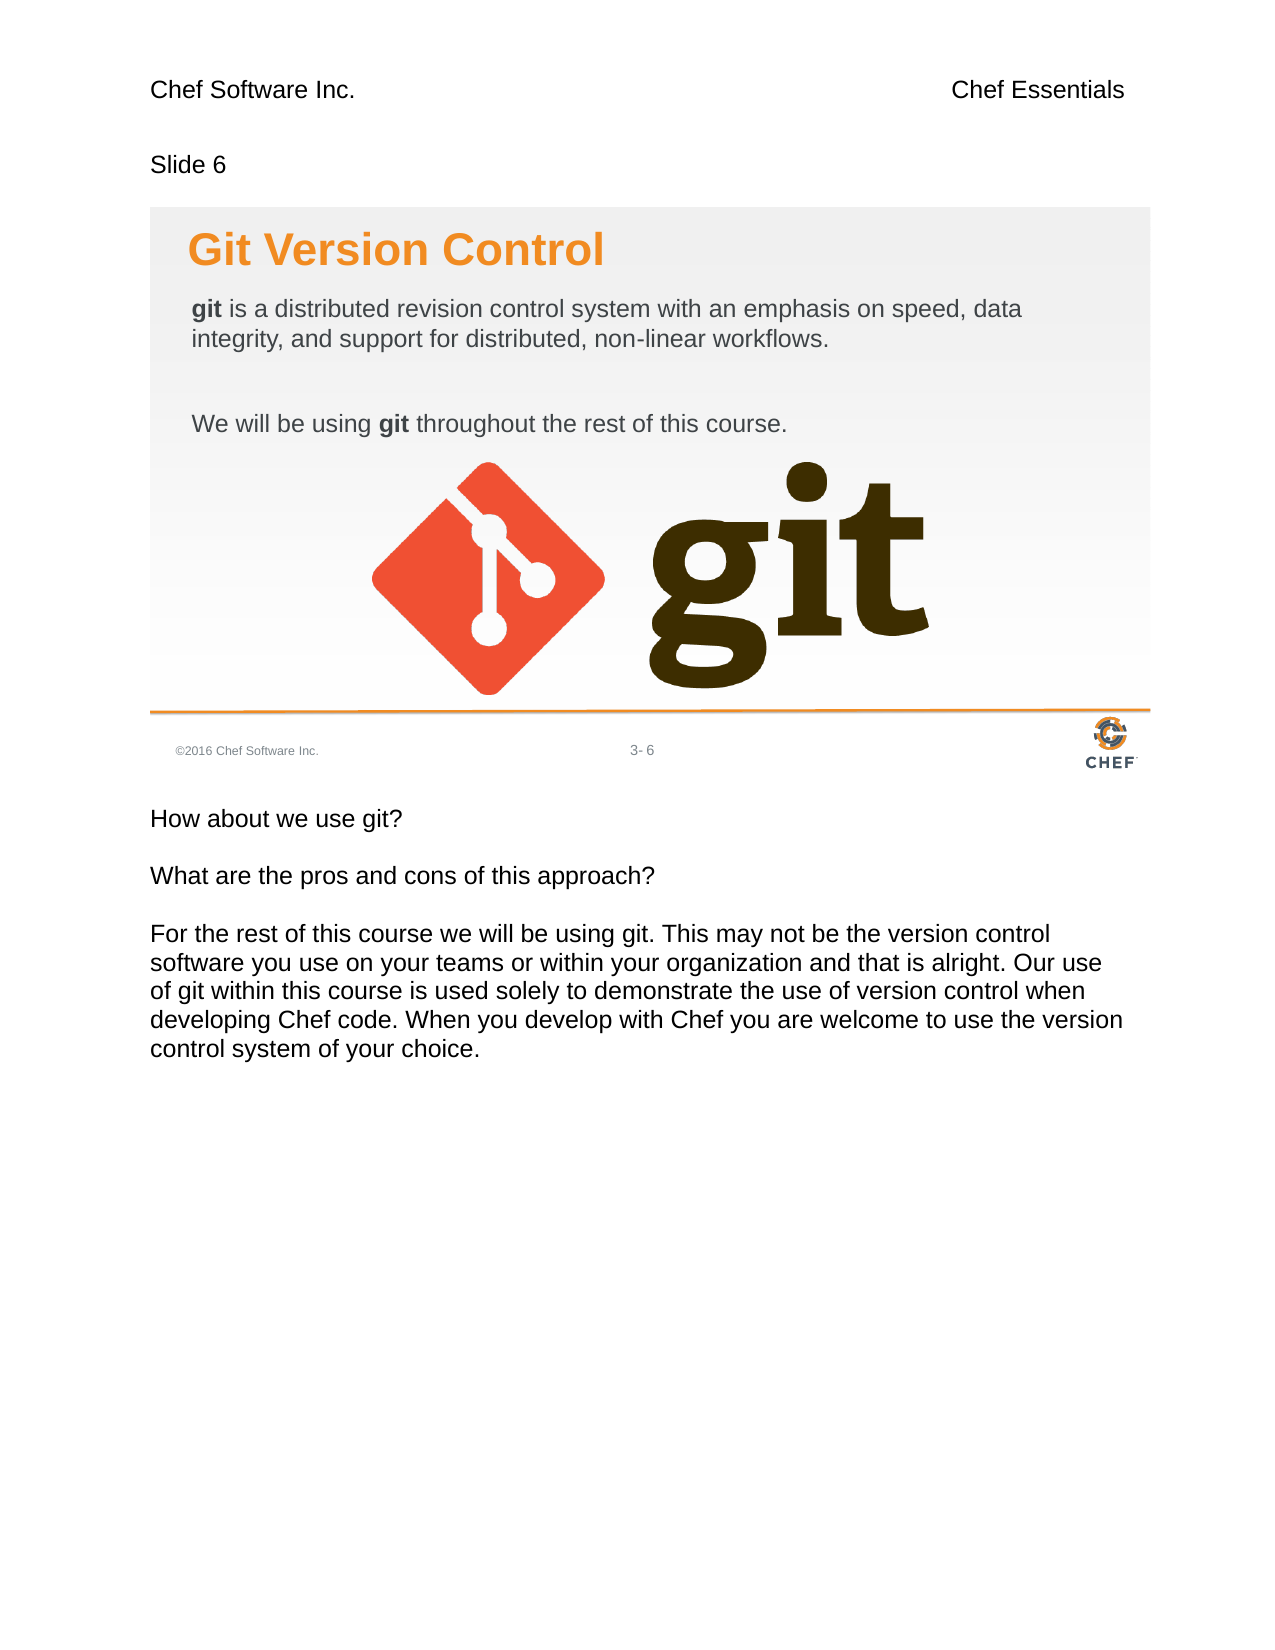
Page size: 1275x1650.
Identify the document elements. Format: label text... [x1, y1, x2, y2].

text Slide 6 [150, 150, 1125, 179]
text For the rest of this course we will be using git. This may not be the version control software you use on your teams or within your organization and that is alright. Our use of git within this course is used solely to demonstrate the use of version control when developing Chef code. When you develop with Chef you are welcome to use the version control system of your choice. [150, 919, 1125, 1063]
text What are the pros and cons of this approach? [150, 861, 1125, 890]
text How about we use git? [150, 804, 1125, 833]
